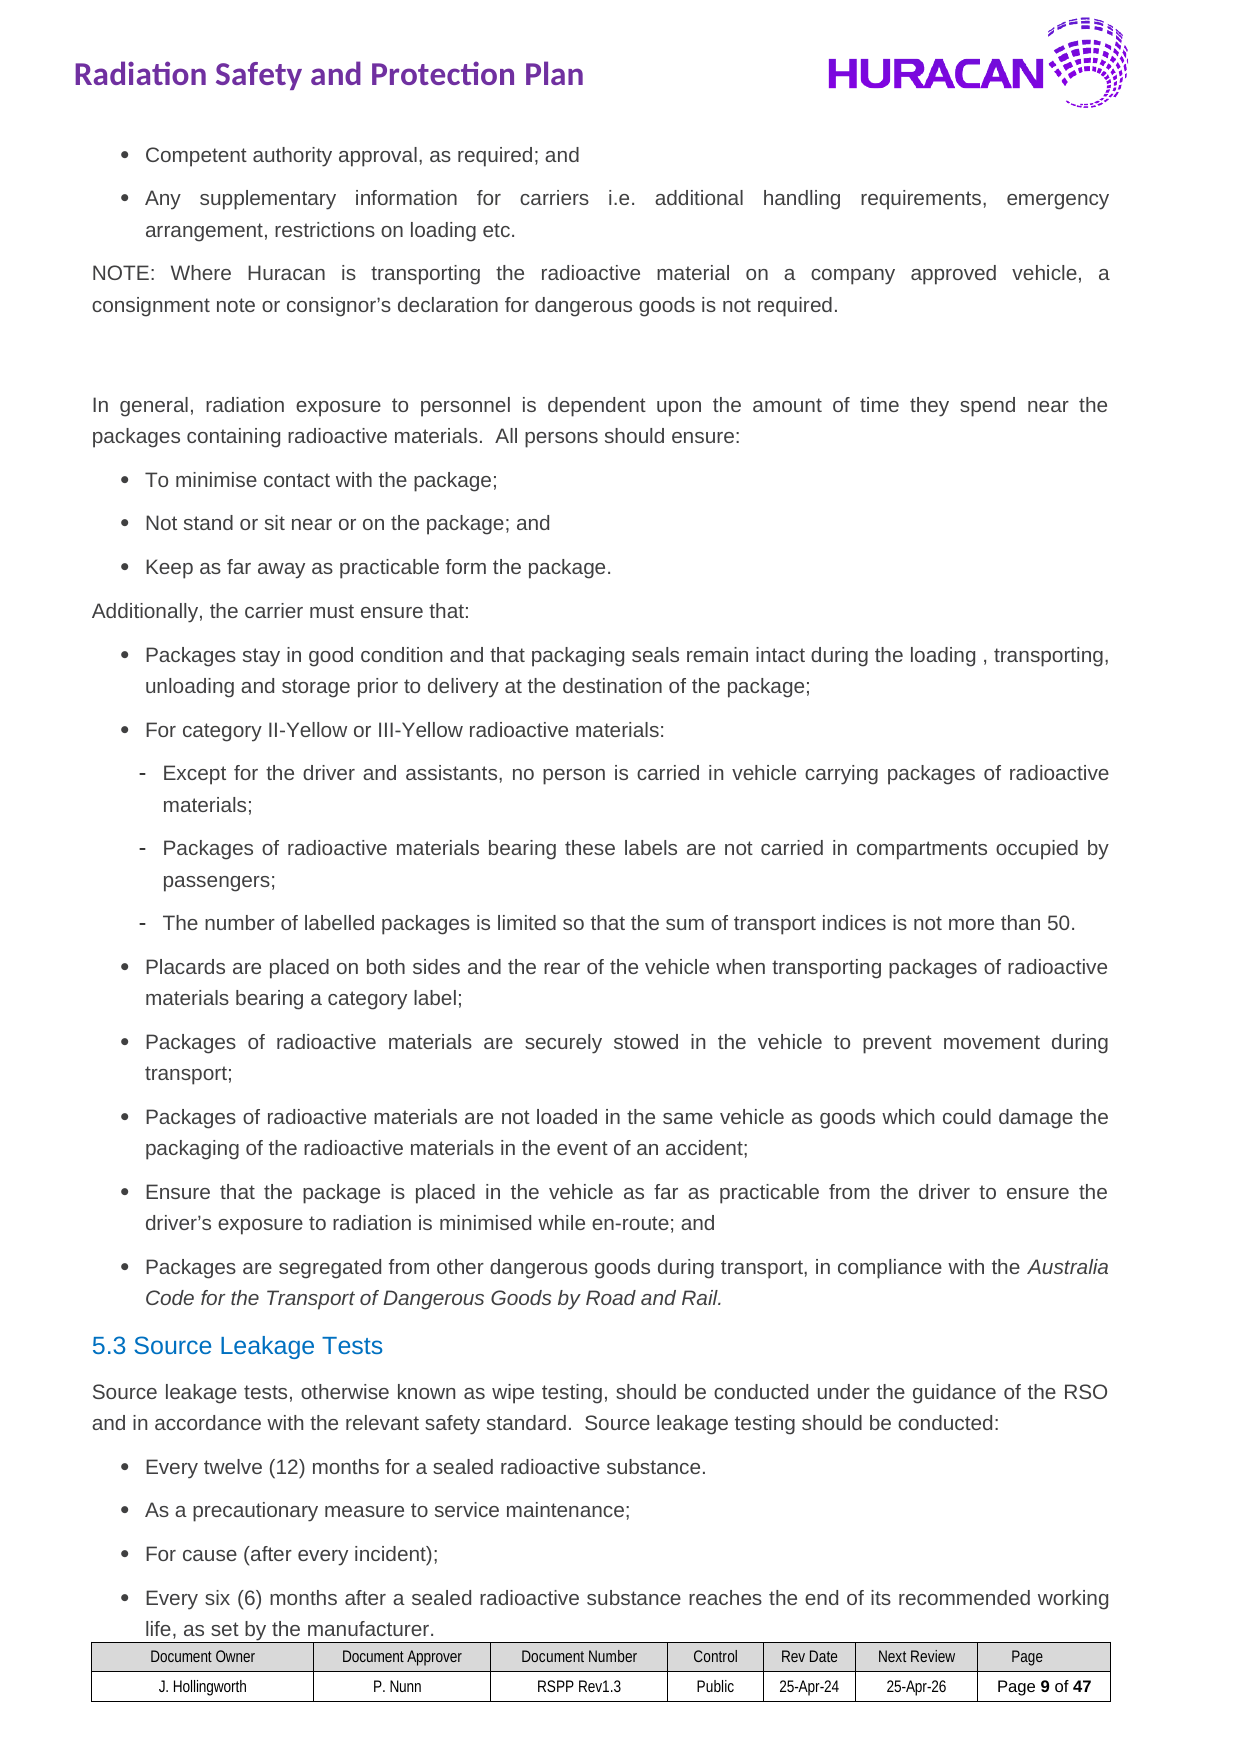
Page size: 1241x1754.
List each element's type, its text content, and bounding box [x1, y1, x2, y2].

text In general, radiation exposure to personnel is dependent upon the amount of time they spend near the packages containing radioactive materials. All persons should ensure: [92, 385, 1111, 448]
text Packages are segregated from other dangerous goods during transport, in compliance with the Australia Code for the Transport of Dangerous Goods by Road and Rail. [121, 1248, 1111, 1310]
picture [828, 17, 1129, 108]
text As a precautionary measure to service maintenance; [121, 1491, 1111, 1522]
text Not stand or sit near or on the package; and [121, 504, 1111, 535]
text NOTE: Where Huracan is transporting the radioactive material on a company approved vehicle, a consignment note or consignor’s declaration for dangerous goods is not required. [92, 254, 1111, 316]
text Except for the driver and assistants, no person is carried in vehicle carrying packages of radioactive materials; [139, 754, 1111, 816]
text Ensure that the package is placed in the vehicle as far as practicable from the driver to ensure the driver’s exposure to radiation is minimised while en-route; and [121, 1173, 1111, 1235]
text Packages stay in good condition and that packaging seals remain intact during the loading , transporting, unloading and storage prior to delivery at the destination of the package; [121, 635, 1111, 698]
text To minimise contact with the package; [121, 460, 1111, 491]
text For category II-Yellow or III-Yellow radioactive materials: [121, 710, 1111, 741]
text Packages of radioactive materials are not loaded in the same vehicle as goods which could damage the packaging of the radioactive materials in the event of an accident; [121, 1098, 1111, 1160]
text For cause (after every incident); [121, 1535, 1111, 1566]
text Any supplementary information for carriers i.e. additional handling requirements, emergency arrangement, restrictions on loading etc. [121, 179, 1111, 241]
text Competent authority approval, as required; and [121, 135, 1111, 166]
text The number of labelled packages is limited so that the sum of transport indices is not more than 50. [139, 904, 1111, 935]
subtitle 5.3 Source Leakage Tests [92, 1331, 1111, 1360]
text Packages of radioactive materials are securely stowed in the vehicle to prevent movement during transport; [121, 1023, 1111, 1085]
text Placards are placed on both sides and the rear of the vehicle when transporting packages of radioactive materials bearing a category label; [121, 948, 1111, 1010]
text Every six (6) months after a sealed radioactive substance reaches the end of its recommended working life, as set by the manufacturer. [121, 1578, 1111, 1641]
text Additionally, the carrier must ensure that: [92, 591, 1111, 623]
text Packages of radioactive materials bearing these labels are not carried in compartments occupied by passengers; [139, 829, 1111, 891]
text Source leakage tests, otherwise known as wipe testing, should be conducted under the guidance of the RSO and in accordance with the relevant safety standard. Source leakage testing should be conducted: [92, 1372, 1111, 1435]
text Every twelve (12) months for a sealed radioactive substance. [121, 1447, 1111, 1478]
text Keep as far away as practicable form the package. [121, 548, 1111, 579]
